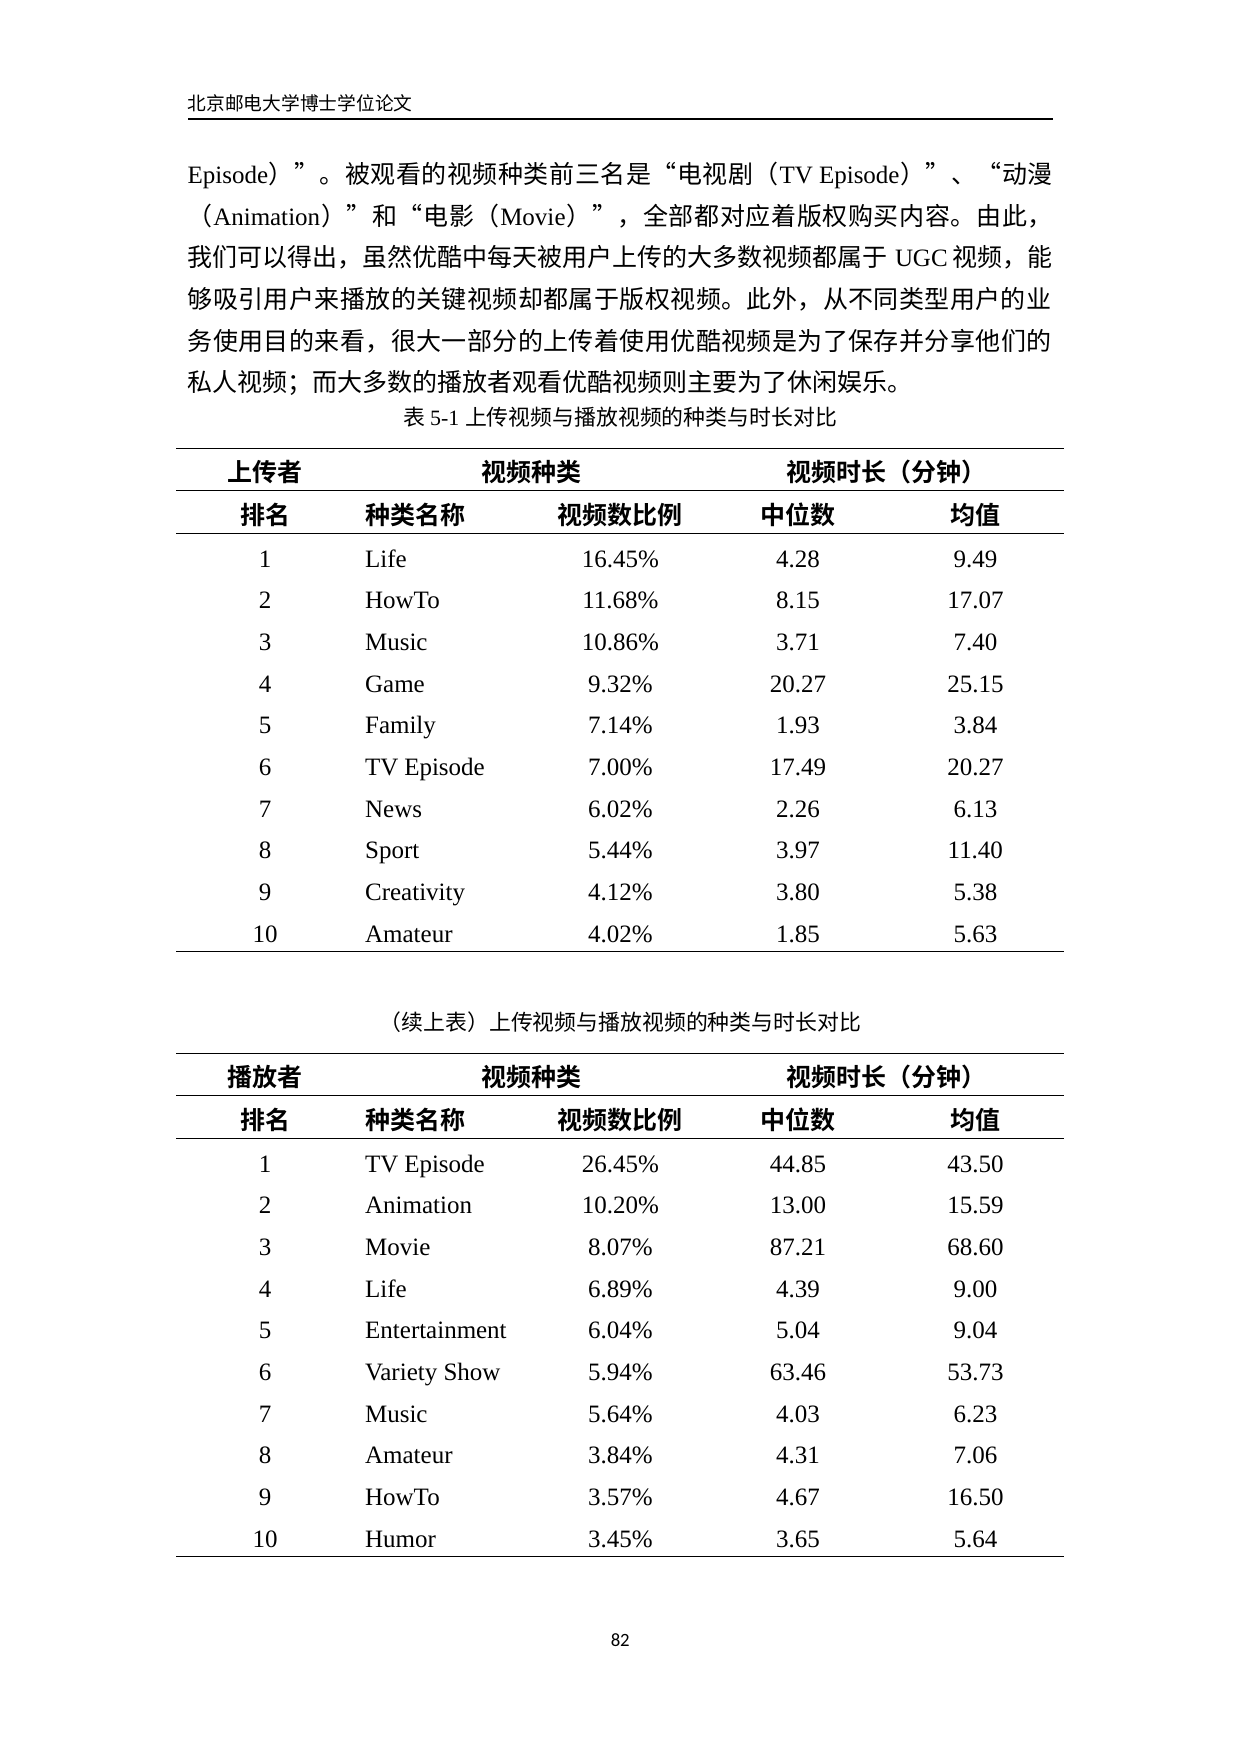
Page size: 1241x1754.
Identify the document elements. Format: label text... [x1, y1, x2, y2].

table_cell 63.46 [709, 1347, 886, 1389]
table_cell 4.28 [709, 534, 886, 576]
table_cell 种类名称 [354, 1096, 531, 1138]
table_cell 6.89% [531, 1264, 709, 1306]
table_header 视频种类 [354, 449, 709, 490]
table_cell 9 [176, 1472, 354, 1514]
table_cell 10.20% [531, 1181, 709, 1222]
table_cell 6.02% [531, 784, 709, 826]
table_cell 20.27 [709, 659, 886, 701]
text （续上表）上传视频与播放视频的种类与时长对比 [187, 1005, 1053, 1037]
table_cell 6 [176, 1347, 354, 1389]
table_cell 5.64% [531, 1389, 709, 1431]
table_cell Music [354, 1389, 531, 1431]
table_cell 3.80 [709, 867, 886, 909]
table_cell 25.15 [886, 659, 1064, 701]
table_cell 5.63 [886, 909, 1064, 951]
table_cell 26.45% [531, 1139, 709, 1181]
table_cell TV Episode [354, 1139, 531, 1181]
table_cell 10.86% [531, 617, 709, 659]
table_cell 87.21 [709, 1222, 886, 1264]
table_cell 4.67 [709, 1472, 886, 1514]
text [187, 150, 1053, 400]
table_cell 排名 [176, 1096, 354, 1138]
table_cell Amateur [354, 1431, 531, 1472]
table_cell Amateur [354, 909, 531, 951]
table_cell 17.07 [886, 576, 1064, 617]
table_cell Life [354, 1264, 531, 1306]
table_cell 44.85 [709, 1139, 886, 1181]
table_cell 3.97 [709, 826, 886, 867]
table_cell TV Episode [354, 742, 531, 784]
table_cell 3 [176, 1222, 354, 1264]
table_cell Movie [354, 1222, 531, 1264]
table_cell Creativity [354, 867, 531, 909]
table_cell 4 [176, 1264, 354, 1306]
table_cell 排名 [176, 491, 354, 533]
table_cell Variety Show [354, 1347, 531, 1389]
table_cell 20.27 [886, 742, 1064, 784]
table_cell 17.49 [709, 742, 886, 784]
table_cell 种类名称 [354, 491, 531, 533]
table_header 播放者 [176, 1054, 354, 1095]
table_header 上传者 [176, 449, 354, 490]
table_cell 6.04% [531, 1306, 709, 1347]
table_cell 10 [176, 1514, 354, 1556]
table_header 视频时长（分钟） [709, 1054, 1064, 1095]
table_header 视频时长（分钟） [709, 449, 1064, 490]
table_cell 4.12% [531, 867, 709, 909]
table_cell 5.64 [886, 1514, 1064, 1556]
table_cell 9.49 [886, 534, 1064, 576]
table_cell 6 [176, 742, 354, 784]
table_cell 5.38 [886, 867, 1064, 909]
table_cell 1.93 [709, 701, 886, 742]
table_cell 9.04 [886, 1306, 1064, 1347]
table_cell 53.73 [886, 1347, 1064, 1389]
table_cell Music [354, 617, 531, 659]
table_cell 3.84% [531, 1431, 709, 1472]
table_cell 4.31 [709, 1431, 886, 1472]
table_cell 3.65 [709, 1514, 886, 1556]
table_cell 5.04 [709, 1306, 886, 1347]
table_cell Humor [354, 1514, 531, 1556]
text 表5-1 上传视频与播放视频的种类与时长对比 [187, 400, 1053, 432]
table_cell 2 [176, 576, 354, 617]
table_cell 中位数 [709, 1096, 886, 1138]
table_cell 11.40 [886, 826, 1064, 867]
table_cell 4 [176, 659, 354, 701]
table_cell 13.00 [709, 1181, 886, 1222]
table_cell 6.13 [886, 784, 1064, 826]
table_cell News [354, 784, 531, 826]
table_cell 9 [176, 867, 354, 909]
table_cell 中位数 [709, 491, 886, 533]
table_cell 3.57% [531, 1472, 709, 1514]
table_cell 3 [176, 617, 354, 659]
table_cell Game [354, 659, 531, 701]
table_cell 7.14% [531, 701, 709, 742]
table_cell 视频数比例 [531, 1096, 709, 1138]
table_cell 5.94% [531, 1347, 709, 1389]
table_cell 15.59 [886, 1181, 1064, 1222]
table_cell 2 [176, 1181, 354, 1222]
table_cell 8 [176, 1431, 354, 1472]
table_cell 视频数比例 [531, 491, 709, 533]
table_cell 7.06 [886, 1431, 1064, 1472]
table_cell 7.40 [886, 617, 1064, 659]
table_cell 8 [176, 826, 354, 867]
table_cell 2.26 [709, 784, 886, 826]
table_cell 1 [176, 534, 354, 576]
table_cell Animation [354, 1181, 531, 1222]
table_cell 1 [176, 1139, 354, 1181]
table_cell 均值 [886, 1096, 1064, 1138]
table_cell 均值 [886, 491, 1064, 533]
table_header 视频种类 [354, 1054, 709, 1095]
table_cell 5.44% [531, 826, 709, 867]
table_cell 9.00 [886, 1264, 1064, 1306]
table_cell 4.02% [531, 909, 709, 951]
table_cell 11.68% [531, 576, 709, 617]
table_cell 7 [176, 1389, 354, 1431]
table_cell 9.32% [531, 659, 709, 701]
table_cell 7.00% [531, 742, 709, 784]
table_cell 3.71 [709, 617, 886, 659]
table_cell 5 [176, 701, 354, 742]
table_cell 16.50 [886, 1472, 1064, 1514]
table_cell HowTo [354, 1472, 531, 1514]
table_cell 8.07% [531, 1222, 709, 1264]
table_cell 68.60 [886, 1222, 1064, 1264]
table_cell 6.23 [886, 1389, 1064, 1431]
table_cell 16.45% [531, 534, 709, 576]
table_cell 8.15 [709, 576, 886, 617]
table_cell 3.84 [886, 701, 1064, 742]
table_cell Entertainment [354, 1306, 531, 1347]
table_cell 43.50 [886, 1139, 1064, 1181]
table_cell 1.85 [709, 909, 886, 951]
table_cell 4.39 [709, 1264, 886, 1306]
table_cell Sport [354, 826, 531, 867]
table_cell Family [354, 701, 531, 742]
table_cell HowTo [354, 576, 531, 617]
table_cell 5 [176, 1306, 354, 1347]
table_cell 7 [176, 784, 354, 826]
table_cell 10 [176, 909, 354, 951]
table_cell 3.45% [531, 1514, 709, 1556]
table_cell 4.03 [709, 1389, 886, 1431]
table_cell Life [354, 534, 531, 576]
